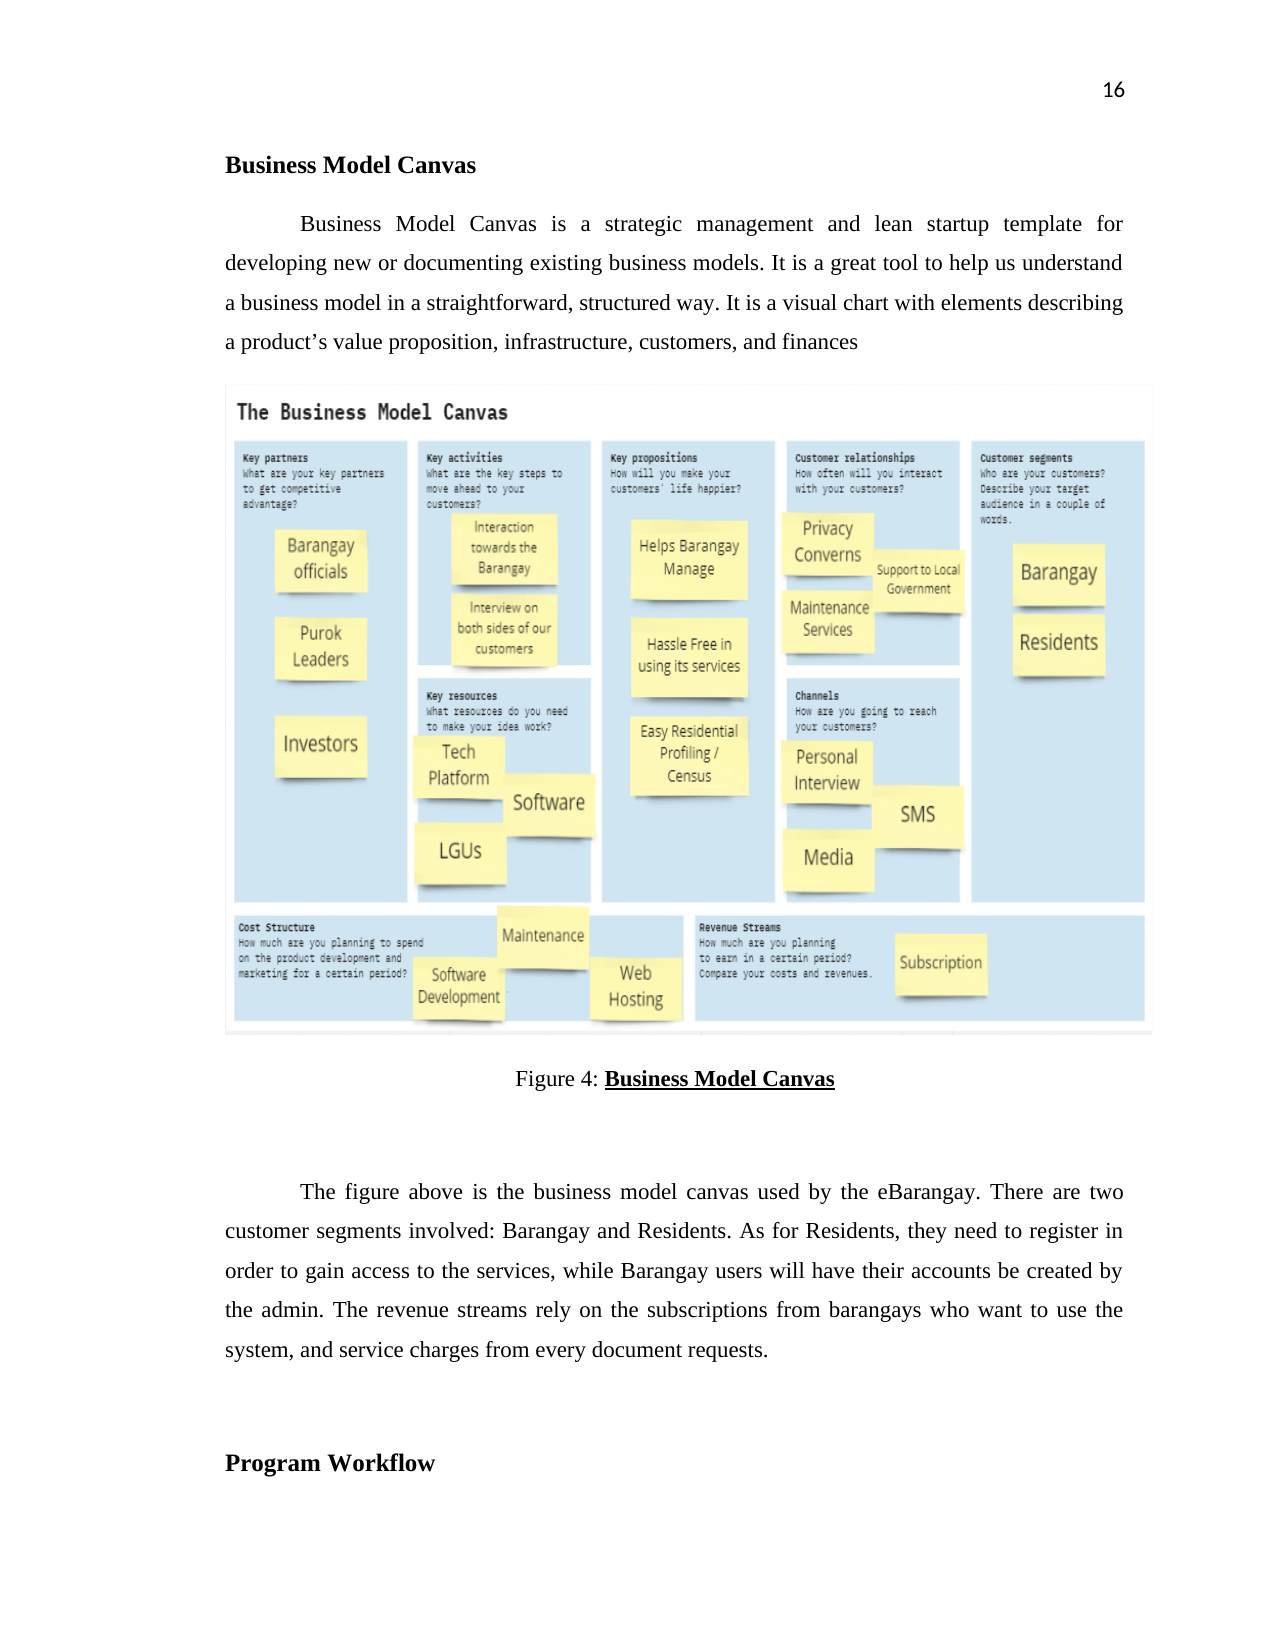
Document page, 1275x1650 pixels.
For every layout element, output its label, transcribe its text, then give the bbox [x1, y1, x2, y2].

text Business Model Canvas is a strategic management and lean startup template for developing new or documenting existing business models. It is a great tool to help us understand a business model in a straightforward, structured way. It is a visual chart with elements describing a product’s value proposition, infrastructure, customers, and finances [225, 210, 1125, 354]
text The figure above is the business model canvas used by the eBarangay. There are two customer segments involved: Barangay and Residents. As for Residents, they need to register in order to gain access to the services, while Barangay users will have their accounts be created by the admin. The revenue streams rely on the subscriptions from barangays who want to use the system, and service charges from every document requests. [225, 1178, 1125, 1362]
text Figure 4: Business Model Canvas [225, 1066, 1125, 1092]
text Business Model Canvas [225, 150, 1125, 179]
picture [225, 384, 1153, 1035]
text Program Workflow [225, 1448, 1125, 1477]
